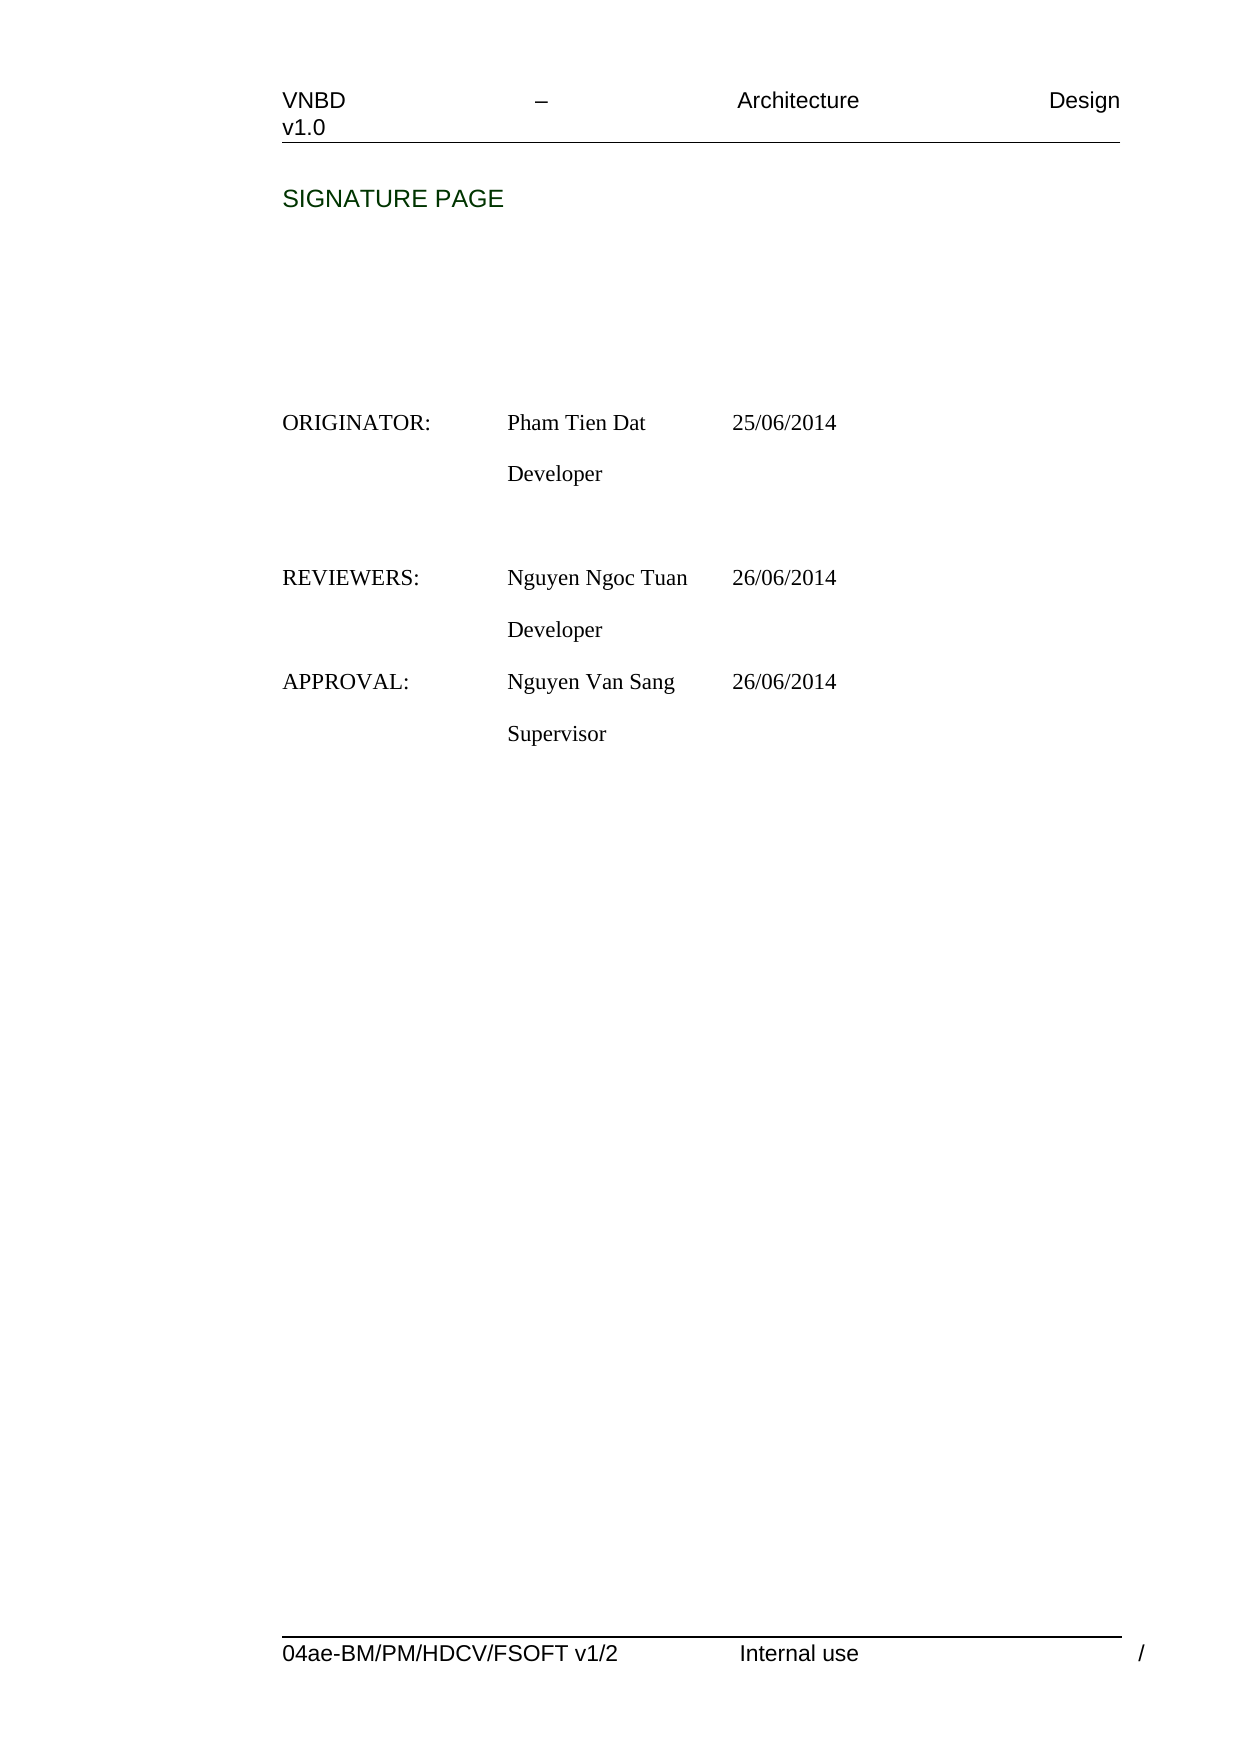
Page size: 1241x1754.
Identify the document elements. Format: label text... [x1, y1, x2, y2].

text Developer [282, 461, 1122, 487]
text Supervisor [282, 720, 1122, 747]
text SIGNATURE PAGE [282, 184, 1122, 213]
text REVIEWERS: Nguyen Ngoc Tuan 26/06/2014 [282, 564, 1122, 591]
text Developer [282, 616, 1122, 643]
text APPROVAL: Nguyen Van Sang 26/06/2014 [282, 668, 1122, 695]
text ORIGINATOR: Pham Tien Dat 25/06/2014 [282, 408, 1122, 435]
